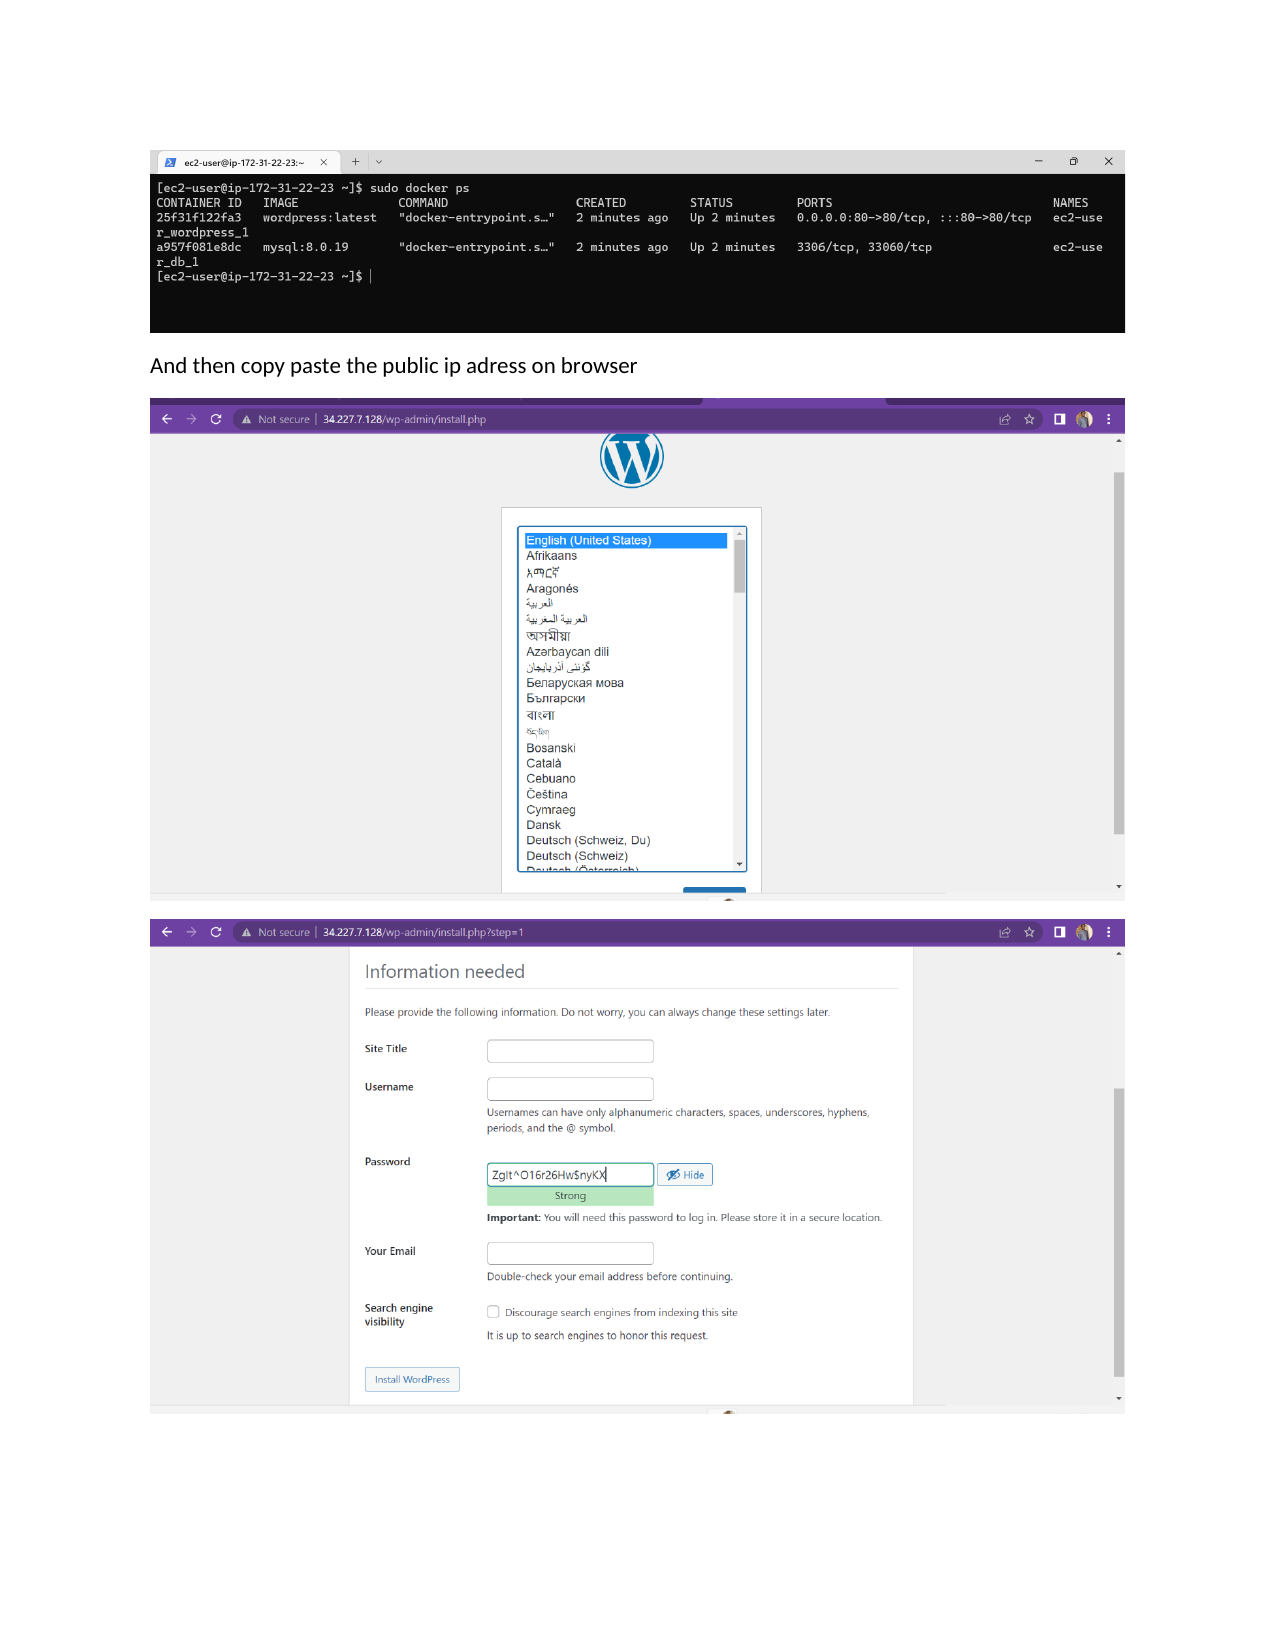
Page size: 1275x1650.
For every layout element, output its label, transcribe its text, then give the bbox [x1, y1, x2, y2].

picture [150, 919, 1125, 1414]
text And then copy paste the public ip adress on browser [150, 351, 1125, 379]
picture [150, 150, 1125, 333]
picture [150, 398, 1125, 901]
